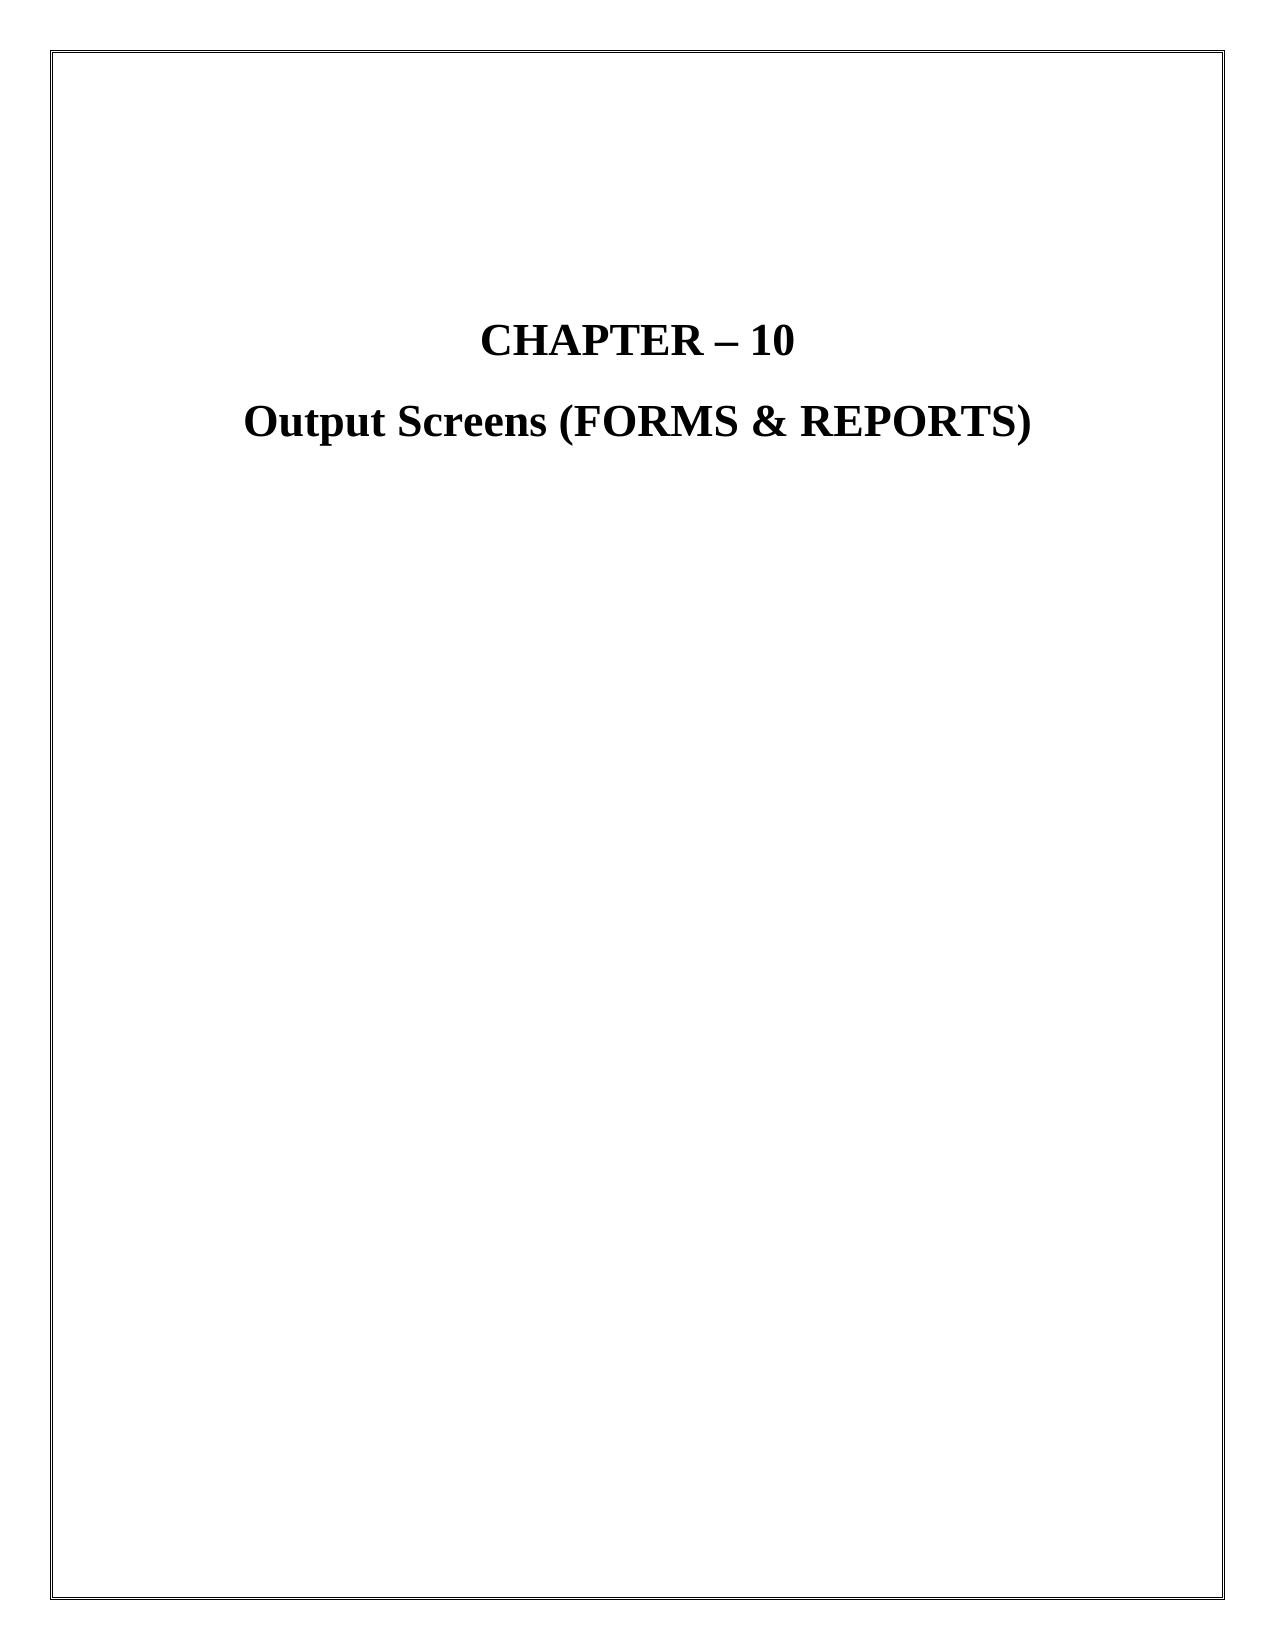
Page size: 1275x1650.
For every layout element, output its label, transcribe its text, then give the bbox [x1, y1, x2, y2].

text CHAPTER – 10 [150, 313, 1125, 365]
text Output Screens (FORMS & REPORTS) [150, 394, 1125, 447]
